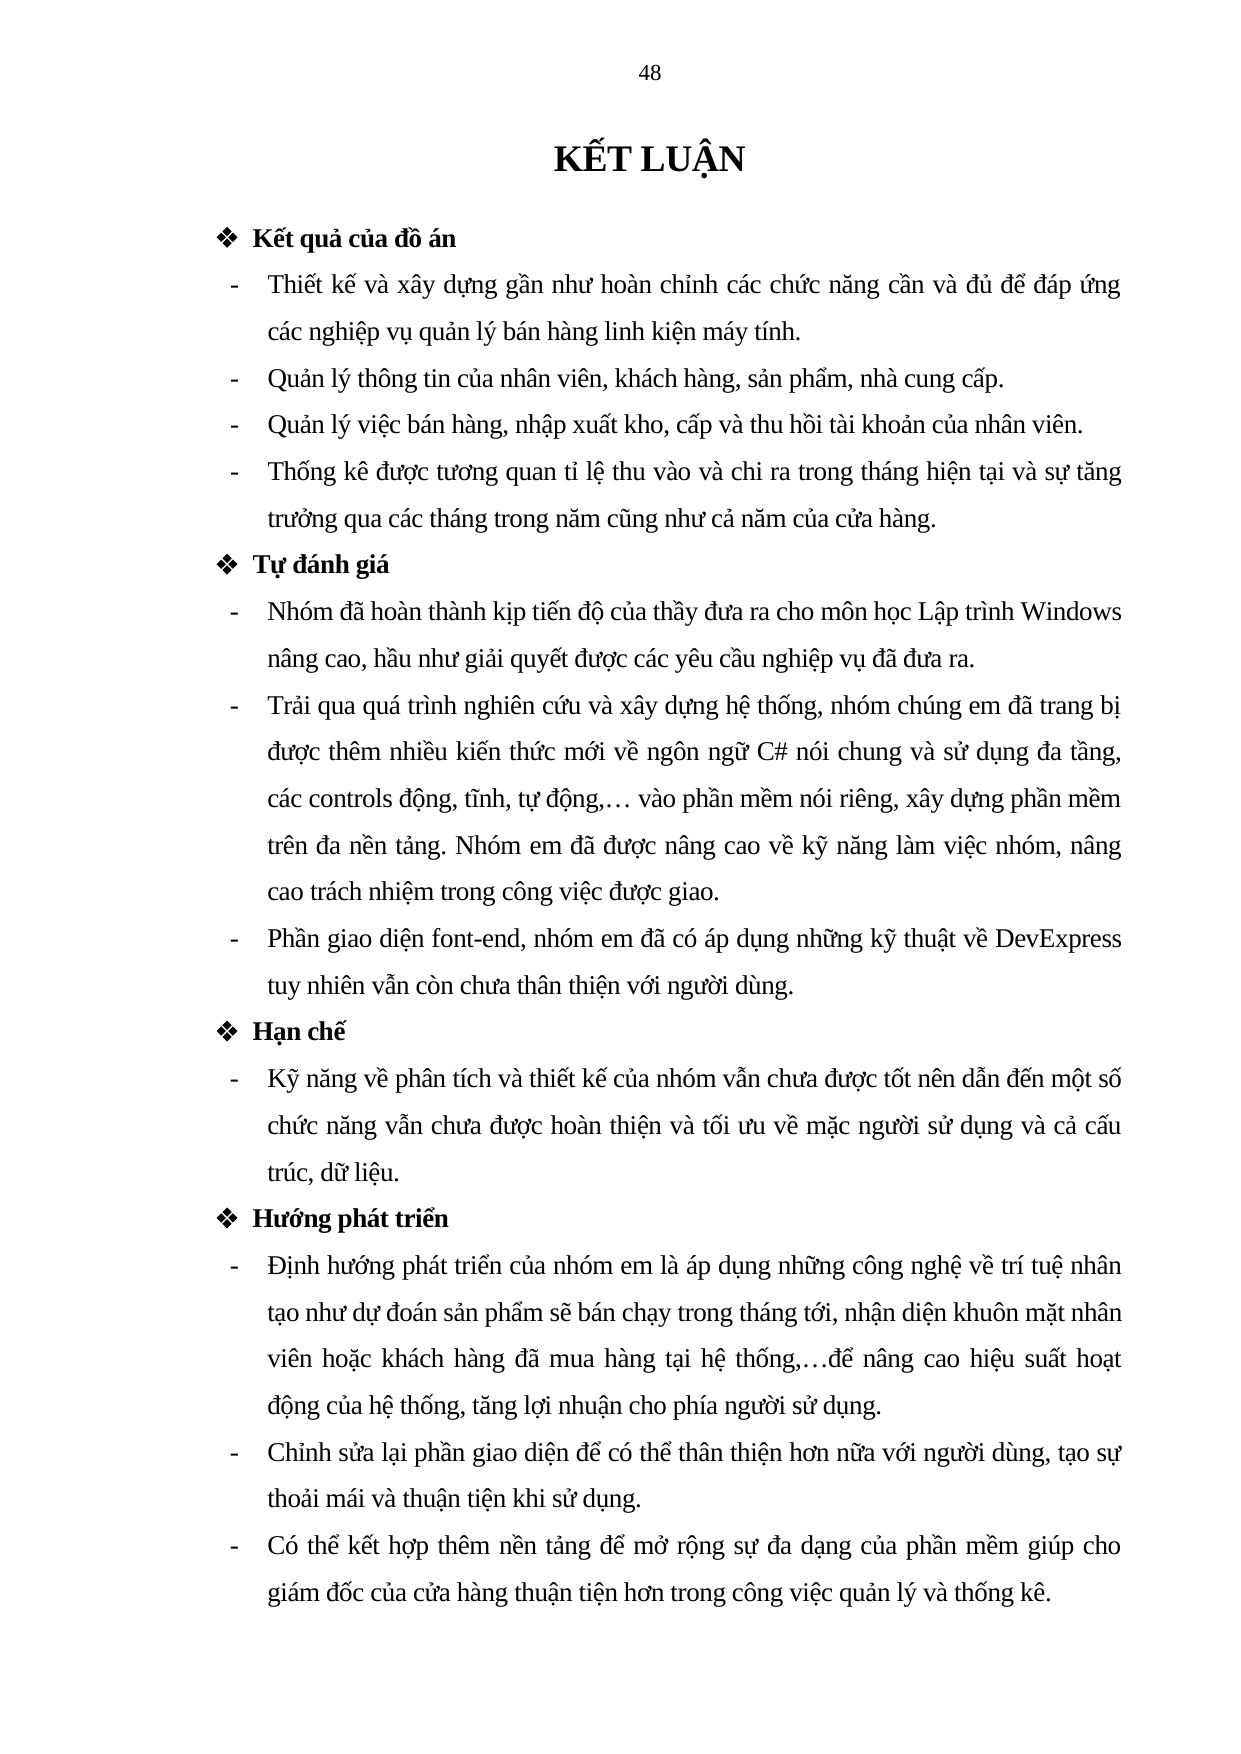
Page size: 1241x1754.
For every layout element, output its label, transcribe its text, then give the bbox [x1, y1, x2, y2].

list Định hướng phát triển của nhóm em là áp dụng những công nghệ về trí tuệ nhân tạo như dự đoán sản phẩm sẽ bán chạy trong tháng tới, nhận diện khuôn mặt nhân viên hoặc khách hàng đã mua hàng tại hệ thống,…để nâng cao hiệu suất hoạt động của hệ thống, tăng lợi nhuận cho phía người sử dụng. [229, 1249, 1122, 1420]
list Nhóm đã hoàn thành kịp tiến độ của thầy đưa ra cho môn học Lập trình Windows nâng cao, hầu như giải quyết được các yêu cầu nghiệp vụ đã đưa ra. [229, 596, 1122, 673]
list Kết quả của đồ án [215, 222, 1122, 253]
list Hướng phát triển [215, 1202, 1122, 1234]
list Hạn chế [215, 1016, 1122, 1047]
list Trải qua quá trình nghiên cứu và xây dựng hệ thống, nhóm chúng em đã trang bị được thêm nhiều kiến thức mới về ngôn ngữ C# nói chung và sử dụng đa tầng, các controls động, tĩnh, tự động,… vào phần mềm nói riêng, xây dựng phần mềm trên đa nền tảng. Nhóm em đã được nâng cao về kỹ năng làm việc nhóm, nâng cao trách nhiệm trong công việc được giao. [229, 689, 1122, 907]
list Quản lý thông tin của nhân viên, khách hàng, sản phẩm, nhà cung cấp. [230, 362, 1122, 393]
list Thống kê được tương quan tỉ lệ thu vào và chi ra trong tháng hiện tại và sự tăng trưởng qua các tháng trong năm cũng như cả năm của cửa hàng. [230, 455, 1122, 533]
list Tự đánh giá [215, 549, 1122, 580]
list Quản lý việc bán hàng, nhập xuất kho, cấp và thu hồi tài khoản của nhân viên. [230, 409, 1122, 440]
list Thiết kế và xây dựng gần như hoàn chỉnh các chức năng cần và đủ để đáp ứng các nghiệp vụ quản lý bán hàng linh kiện máy tính. [230, 269, 1122, 346]
list Phần giao diện font-end, nhóm em đã có áp dụng những kỹ thuật về DevExpress tuy nhiên vẫn còn chưa thân thiện với người dùng. [229, 922, 1122, 1000]
list KẾT LUẬN [177, 136, 1122, 179]
list Chỉnh sửa lại phần giao diện để có thể thân thiện hơn nữa với người dùng, tạo sự thoải mái và thuận tiện khi sử dụng. [229, 1436, 1122, 1514]
list Có thể kết hợp thêm nền tảng để mở rộng sự đa dạng của phần mềm giúp cho giám đốc của cửa hàng thuận tiện hơn trong công việc quản lý và thống kê. [229, 1529, 1122, 1607]
list Kỹ năng về phân tích và thiết kế của nhóm vẫn chưa được tốt nên dẫn đến một số chức năng vẫn chưa được hoàn thiện và tối ưu về mặc người sử dụng và cả cấu trúc, dữ liệu. [229, 1062, 1122, 1187]
